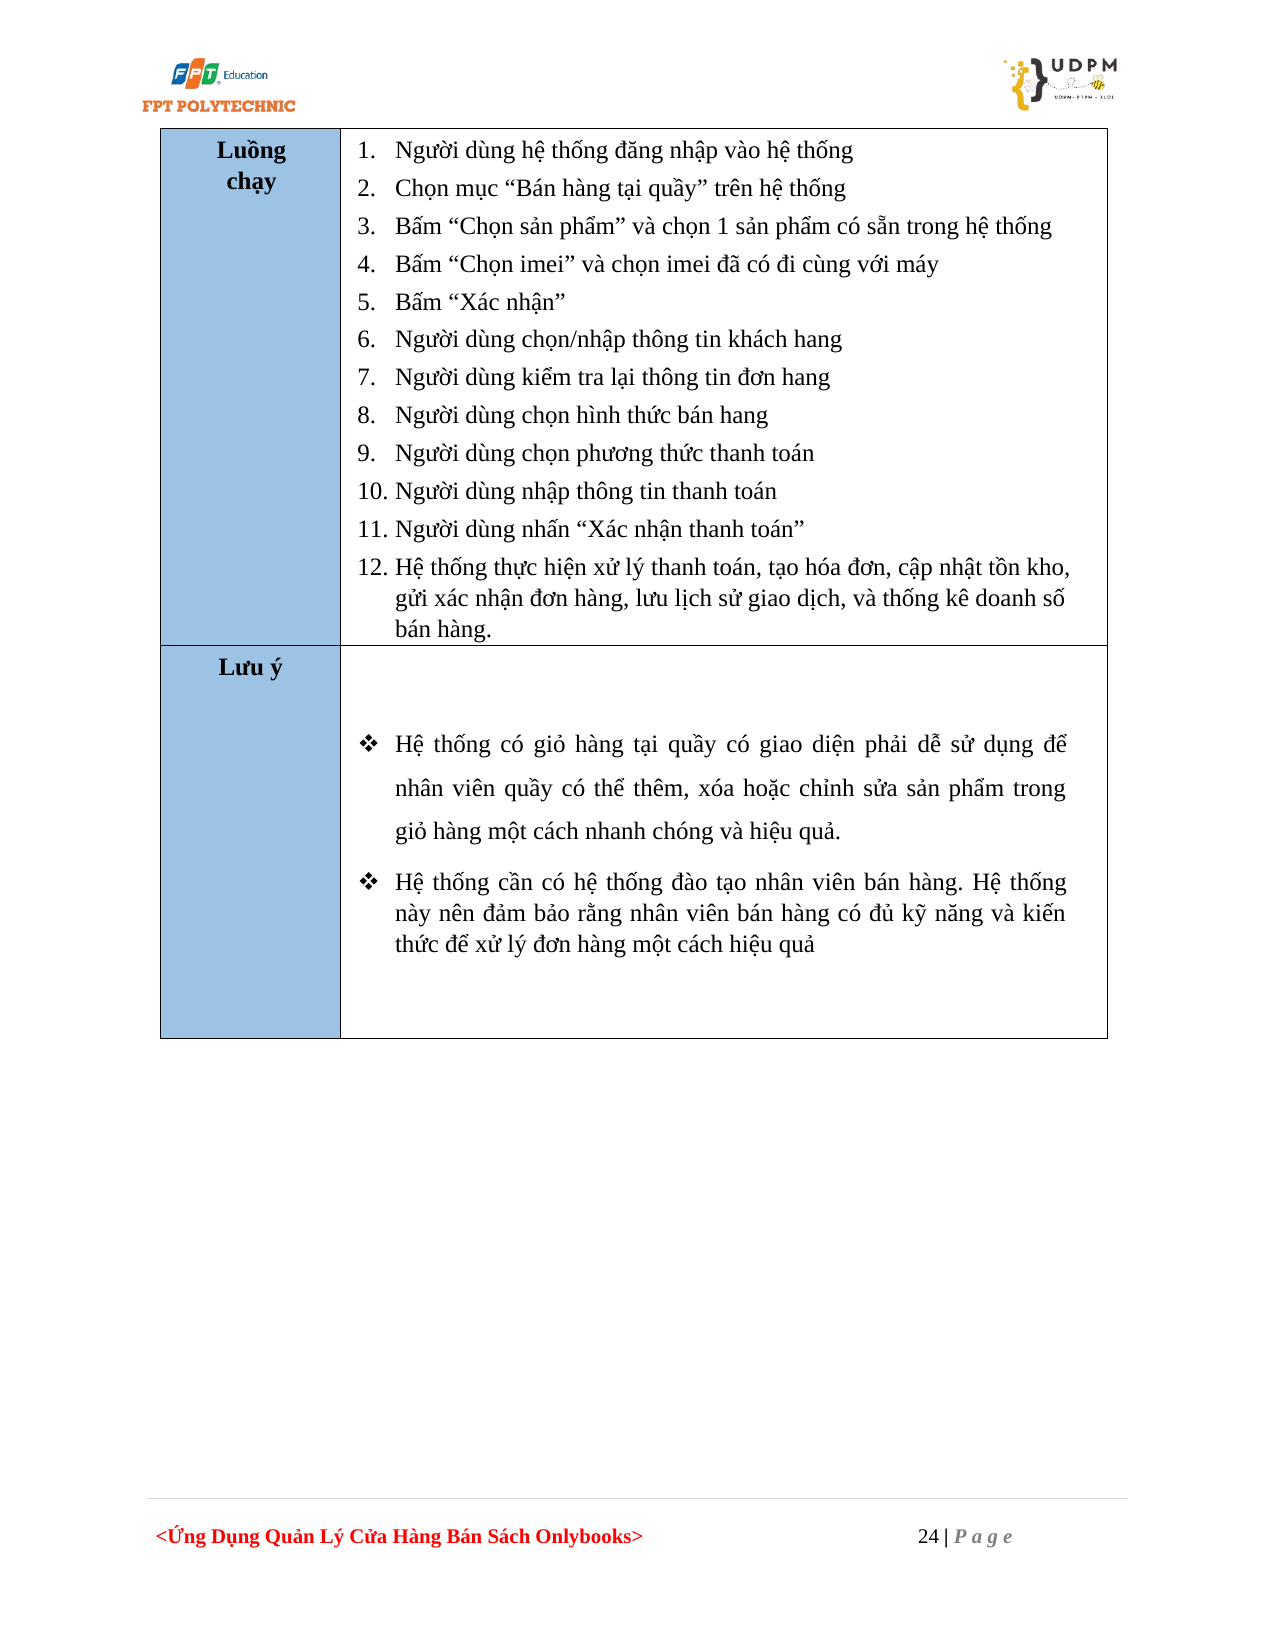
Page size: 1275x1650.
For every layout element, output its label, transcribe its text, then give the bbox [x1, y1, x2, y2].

picture [142, 58, 296, 112]
table_cell Lưu ý [161, 646, 340, 1038]
table_cell Hệ thống có giỏ hàng tại quầy có giao diện phải dễ sử dụng để nhân viên quầy có thể thêm, xóa hoặc chỉnh sửa sản phẩm trong giỏ hàng một cách nhanh chóng và hiệu quả. Hệ thống cần có hệ thống đào tạo nhân viên bán hàng. Hệ thống này nên đảm bảo rằng nhân viên bán hàng có đủ kỹ năng và kiến thức để xử lý đơn hàng một cách hiệu quả [341, 646, 1107, 1038]
table_cell Luồng chạy [161, 129, 340, 645]
table_cell Người dùng hệ thống đăng nhập vào hệ thống Chọn mục “Bán hàng tại quầy” trên hệ thống Bấm “Chọn sản phẩm” và chọn 1 sản phẩm có sẵn trong hệ thống Bấm “Chọn imei” và chọn imei đã có đi cùng với máy Bấm “Xác nhận” Người dùng chọn/nhập thông tin khách hang Người dùng kiểm tra lại thông tin đơn hang Người dùng chọn hình thức bán hang Người dùng chọn phương thức thanh toán Người dùng nhập thông tin thanh toán Người dùng nhấn “Xác nhận thanh toán” Hệ thống thực hiện xử lý thanh toán, tạo hóa đơn, cập nhật tồn kho, gửi xác nhận đơn hàng, lưu lịch sử giao dịch, và thống kê doanh số bán hàng. [341, 129, 1107, 645]
picture [1003, 58, 1117, 111]
